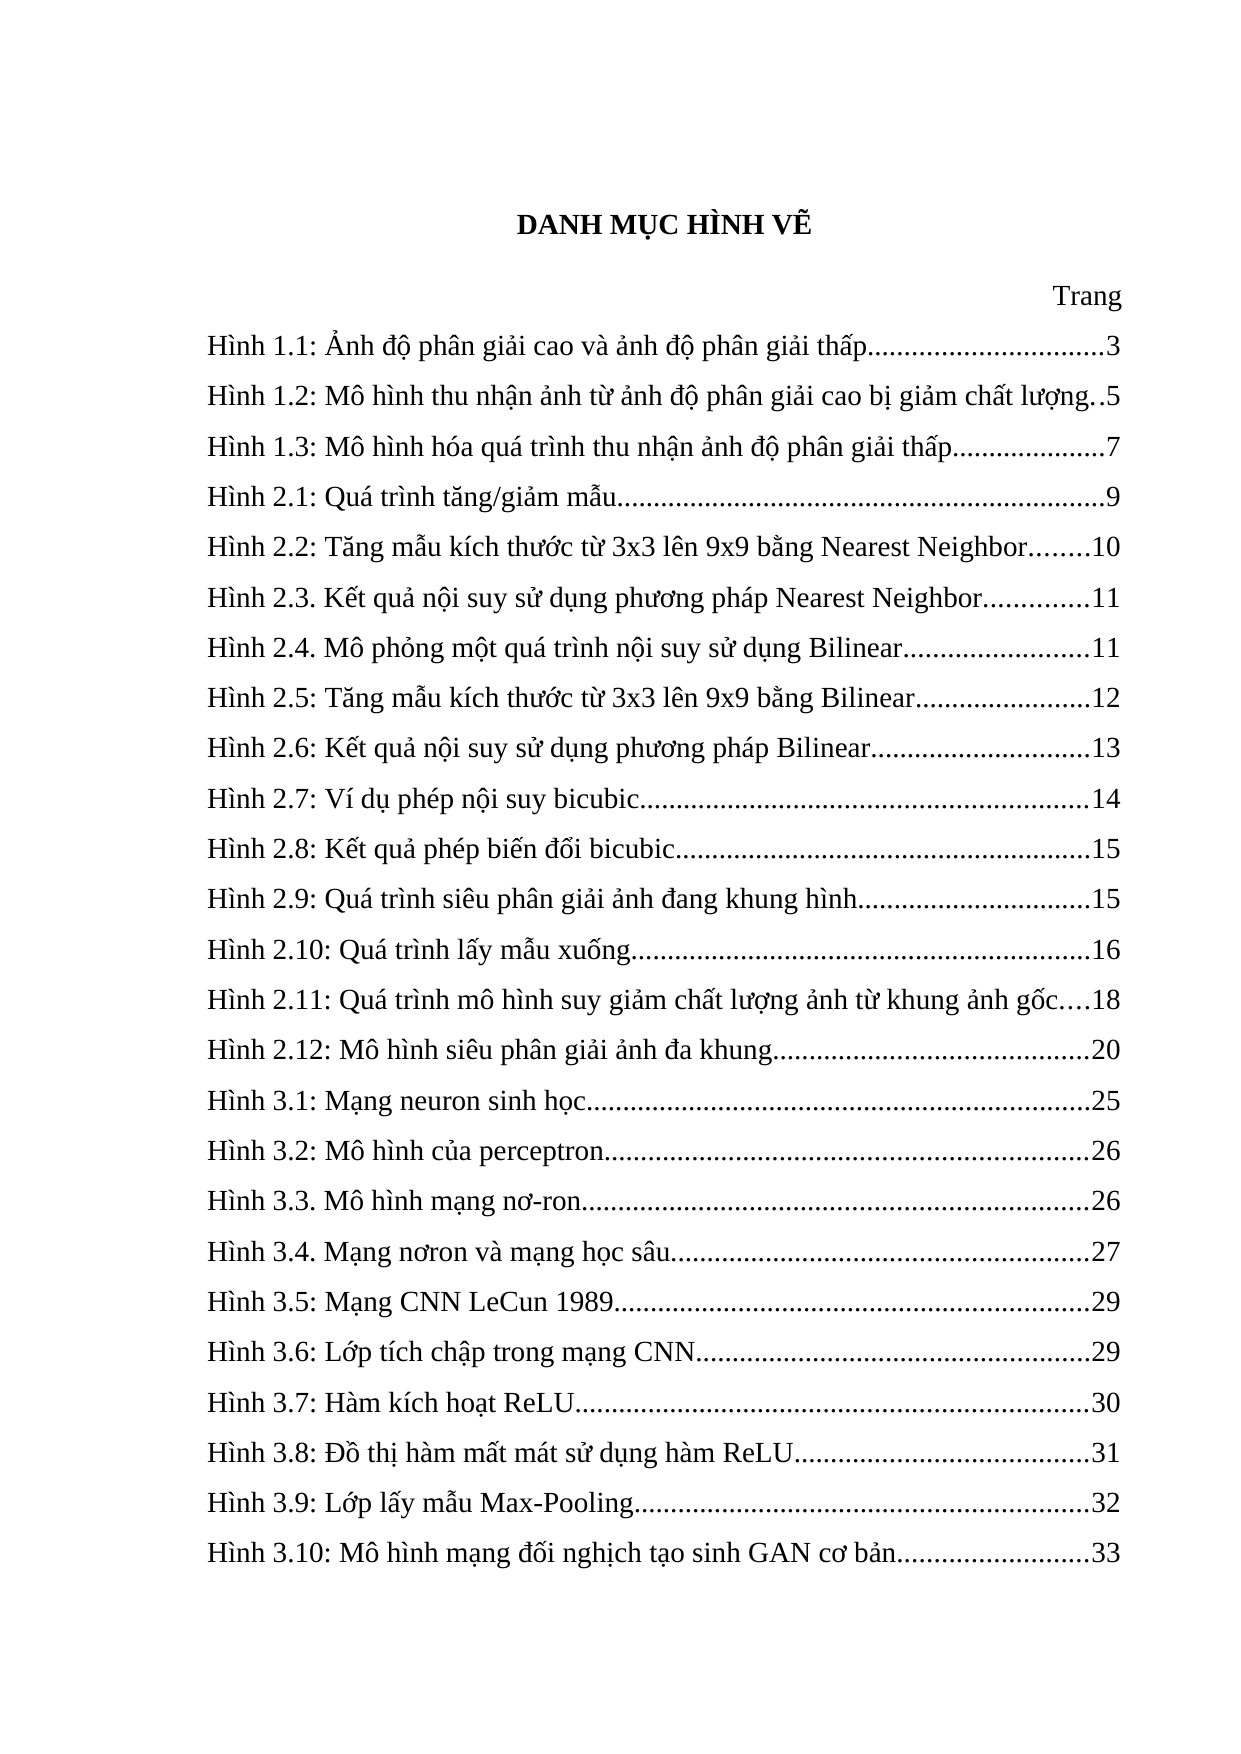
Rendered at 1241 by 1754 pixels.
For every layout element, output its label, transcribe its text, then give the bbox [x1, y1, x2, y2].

text Hình 2.9: Quá trình siêu phân giải ảnh đang khung hình 15 [207, 882, 1122, 915]
text Hình 2.5: Tăng mẫu kích thước từ 3x3 lên 9x9 bằng Bilinear 12 [207, 680, 1122, 714]
text Hình 3.1: Mạng neuron sinh học 25 [207, 1083, 1122, 1116]
text Hình 3.4. Mạng nơron và mạng học sâu 27 [207, 1234, 1122, 1267]
text Hình 3.3. Mô hình mạng nơ-ron 26 [207, 1183, 1122, 1217]
text Hình 3.6: Lớp tích chập trong mạng CNN 29 [207, 1334, 1122, 1368]
text Hình 3.8: Đồ thị hàm mất mát sử dụng hàm ReLU 31 [207, 1435, 1122, 1468]
text Hình 1.1: Ảnh độ phân giải cao và ảnh độ phân giải thấp 3 [207, 328, 1122, 362]
text Trang [207, 278, 1122, 311]
text Hình 2.12: Mô hình siêu phân giải ảnh đa khung 20 [207, 1032, 1122, 1066]
text Hình 1.2: Mô hình thu nhận ảnh từ ảnh độ phân giải cao bị giảm chất lượng 5 [207, 378, 1122, 412]
text Hình 3.9: Lớp lấy mẫu Max-Pooling 32 [207, 1485, 1122, 1519]
text Hình 2.4. Mô phỏng một quá trình nội suy sử dụng Bilinear 11 [207, 630, 1122, 663]
text Hình 2.1: Quá trình tăng/giảm mẫu 9 [207, 479, 1122, 513]
text Hình 2.6: Kết quả nội suy sử dụng phương pháp Bilinear 13 [207, 731, 1122, 764]
text Hình 2.11: Quá trình mô hình suy giảm chất lượng ảnh từ khung ảnh gốc 18 [207, 982, 1122, 1016]
text Hình 3.5: Mạng CNN LeCun 1989 29 [207, 1284, 1122, 1318]
text Hình 2.7: Ví dụ phép nội suy bicubic 14 [207, 781, 1122, 814]
text Hình 2.10: Quá trình lấy mẫu xuống 16 [207, 932, 1122, 965]
text Hình 1.3: Mô hình hóa quá trình thu nhận ảnh độ phân giải thấp 7 [207, 429, 1122, 462]
text DANH MỤC HÌNH VẼ [207, 207, 1122, 240]
text Hình 3.10: Mô hình mạng đối nghịch tạo sinh GAN cơ bản 33 [207, 1536, 1122, 1569]
text Hình 2.3. Kết quả nội suy sử dụng phương pháp Nearest Neighbor 11 [207, 580, 1122, 613]
text Hình 3.2: Mô hình của perceptron 26 [207, 1133, 1122, 1167]
text Hình 2.2: Tăng mẫu kích thước từ 3x3 lên 9x9 bằng Nearest Neighbor 10 [207, 529, 1122, 563]
text Hình 2.8: Kết quả phép biến đổi bicubic 15 [207, 831, 1122, 865]
text Hình 3.7: Hàm kích hoạt ReLU 30 [207, 1385, 1122, 1418]
